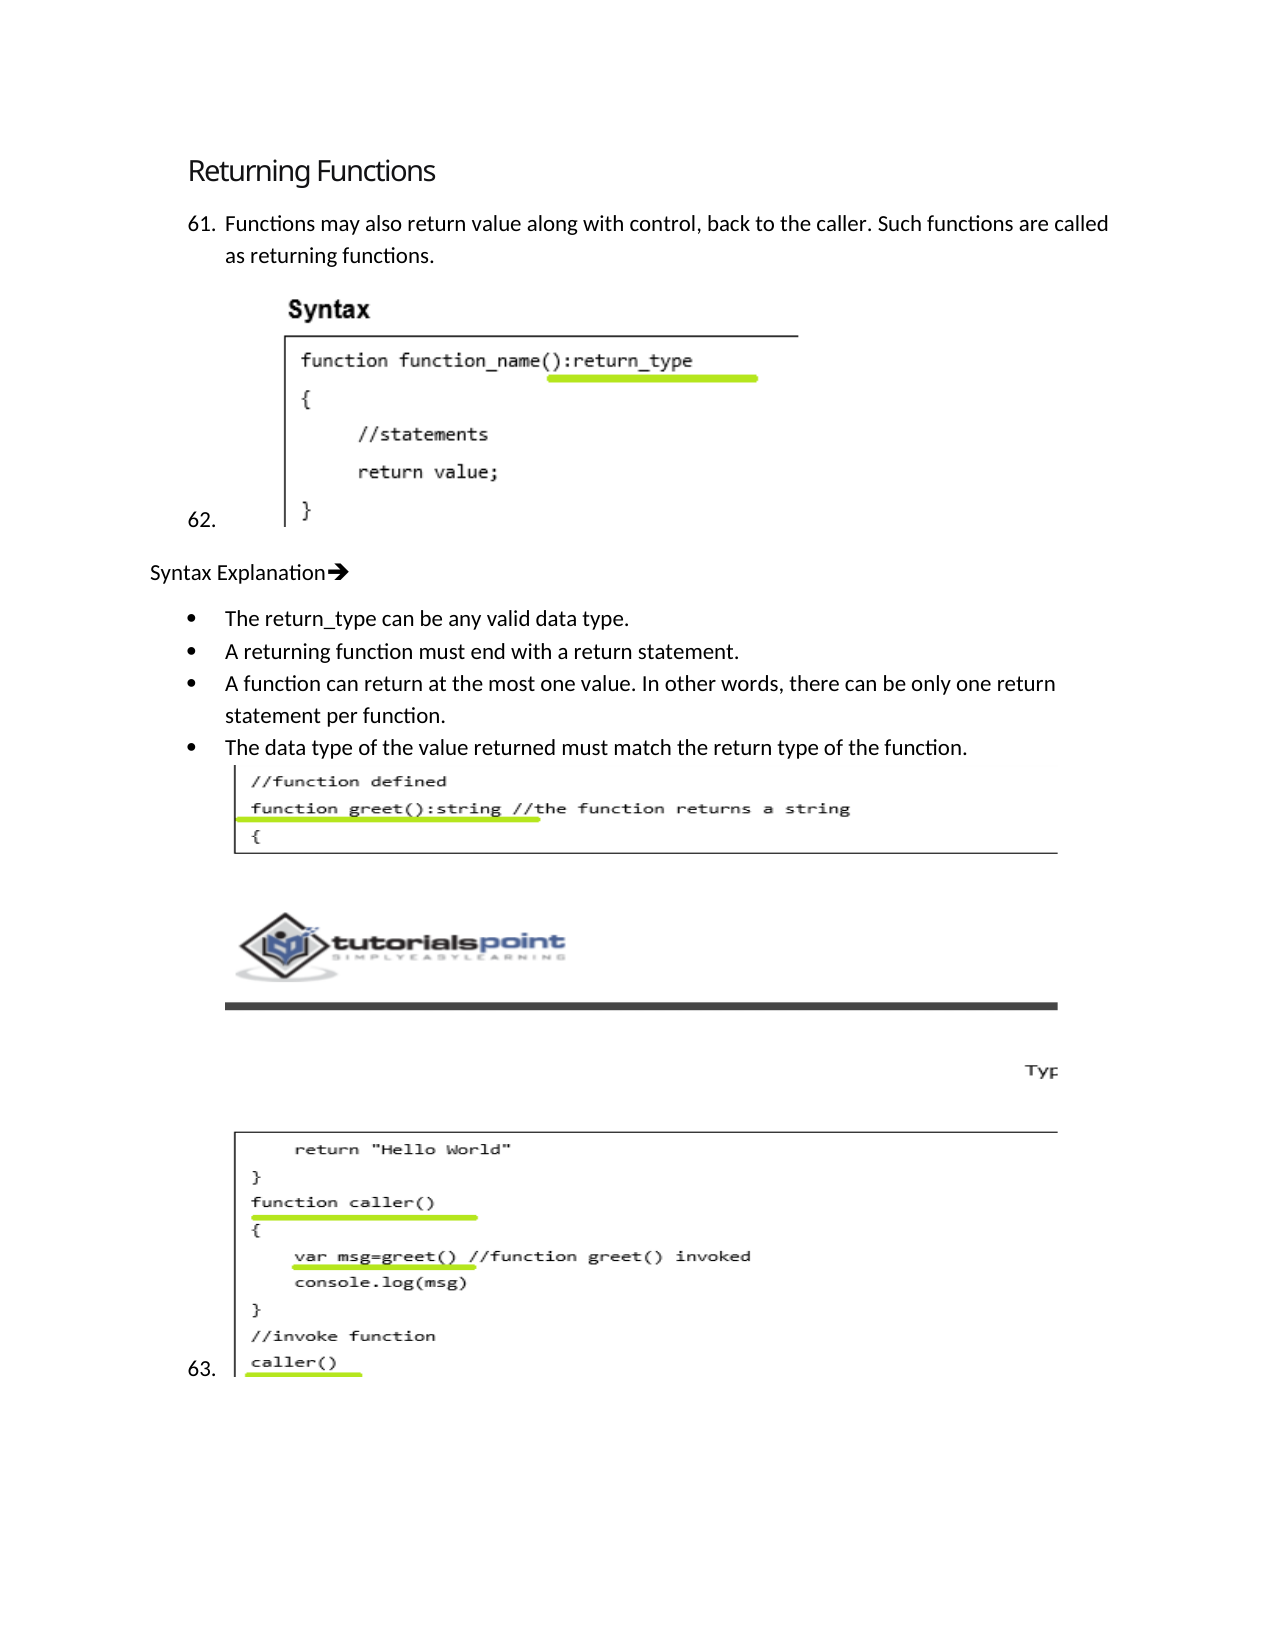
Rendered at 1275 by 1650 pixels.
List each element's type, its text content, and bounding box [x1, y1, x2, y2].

picture [225, 273, 799, 527]
list A returning function must end with a return statement. [187, 637, 1125, 665]
list The data type of the value returned must match the return type of the function. [187, 733, 1125, 761]
text Syntax Explanation [150, 558, 1125, 586]
list A function can return at the most one value. In other words, there can be only one return statement per function. [187, 669, 1125, 729]
picture [225, 765, 1058, 1377]
list The return_type can be any valid data type. [187, 604, 1125, 633]
text Returning Functions [187, 150, 1125, 190]
list Functions may also return value along with control, back to the caller. Such functions are called as returning functions. [187, 209, 1125, 270]
